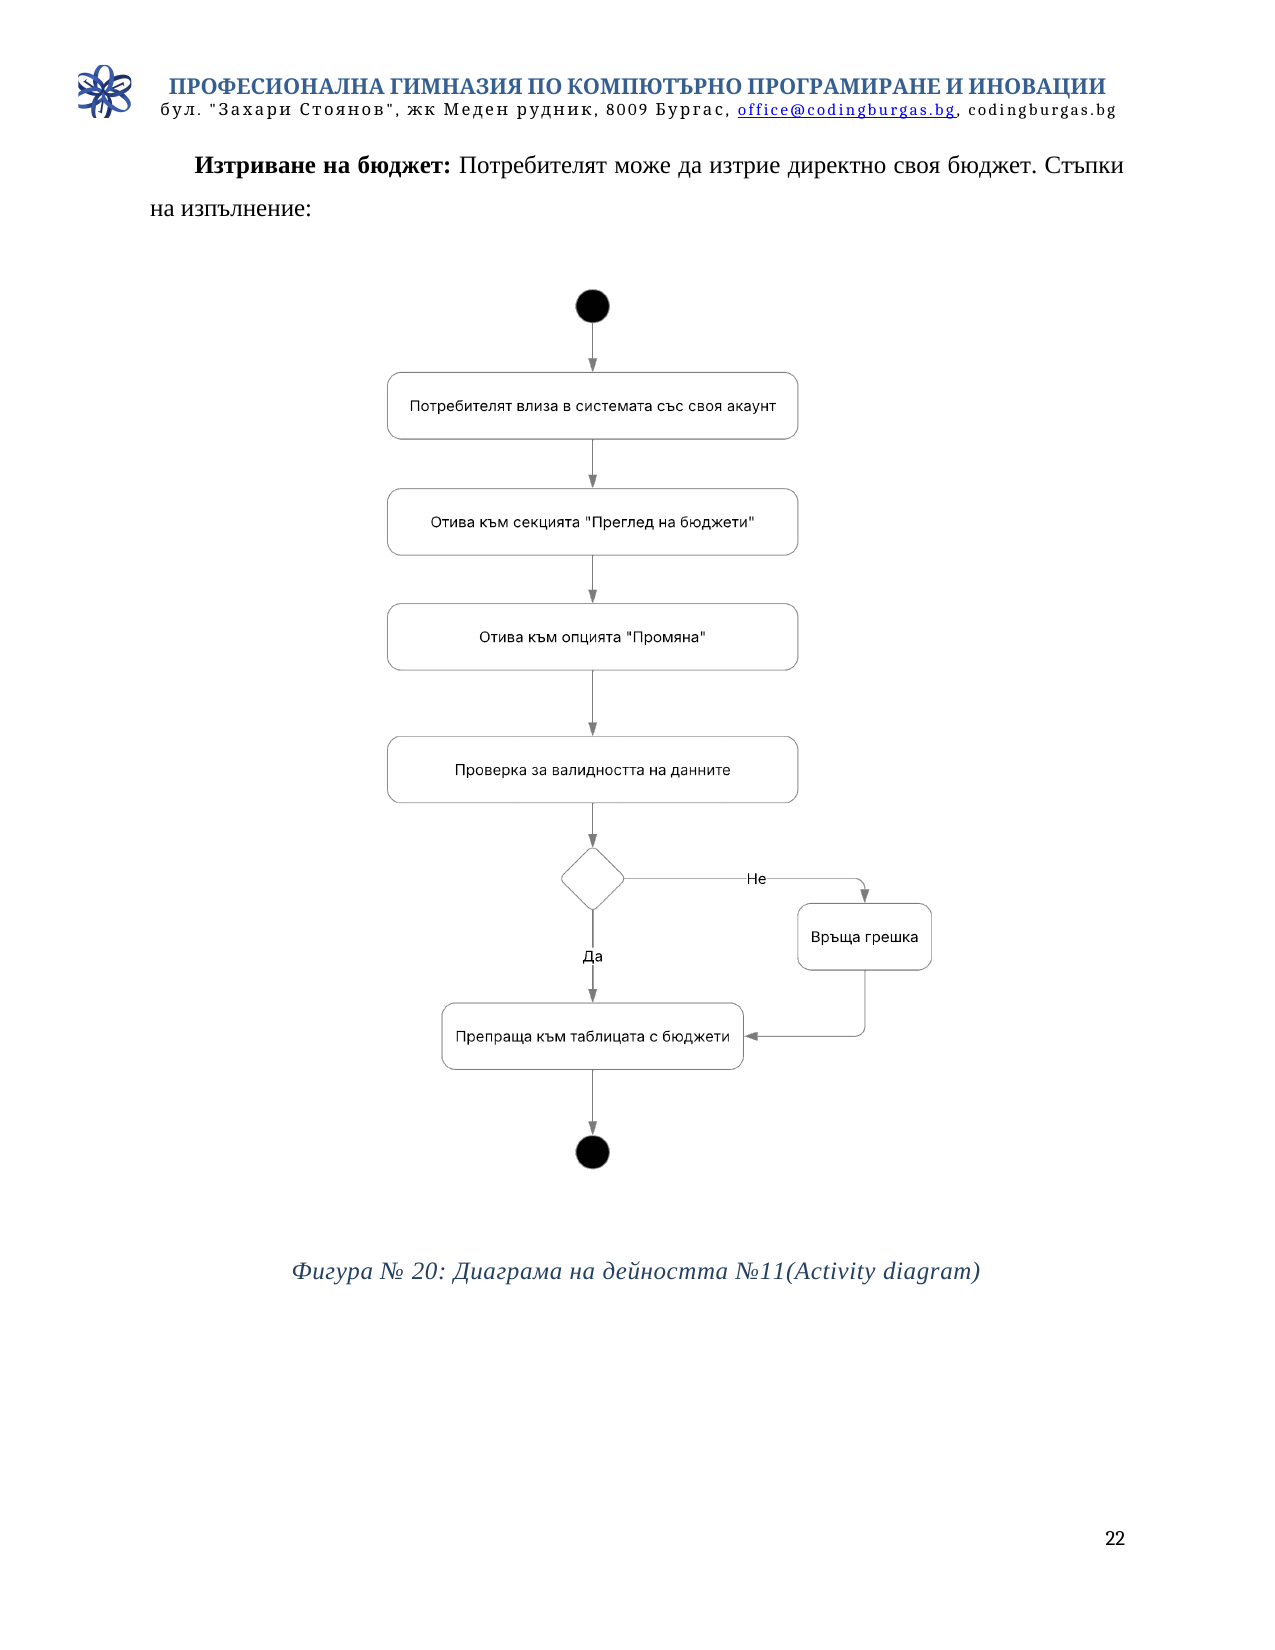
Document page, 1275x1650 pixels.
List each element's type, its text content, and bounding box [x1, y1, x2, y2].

picture [78, 64, 132, 118]
picture [354, 256, 965, 1202]
text Фигура № 20: Диаграма на дейността №11(Activity diagram) [150, 1256, 1125, 1284]
text Изтриване на бюджет: Потребителят може да изтрие директно своя бюджет. Стъпки на изпълнение: [150, 150, 1125, 222]
